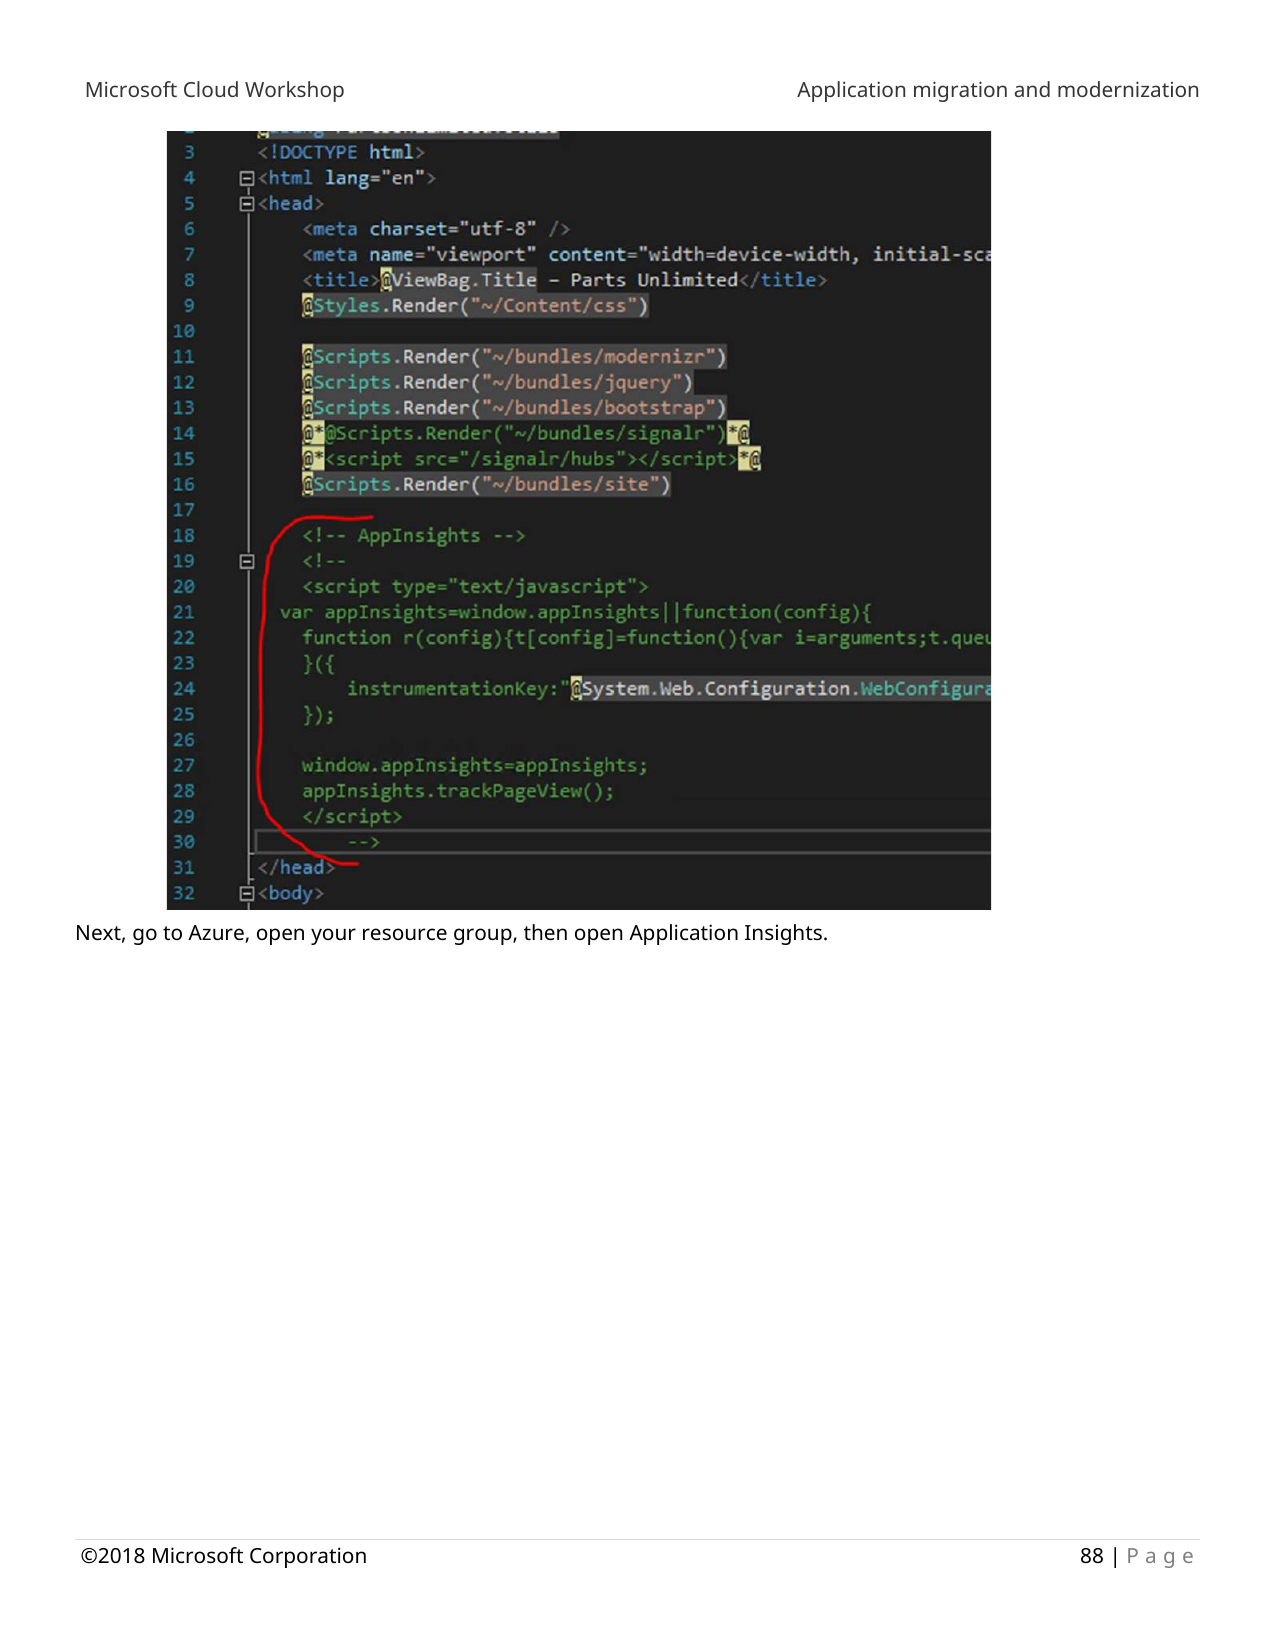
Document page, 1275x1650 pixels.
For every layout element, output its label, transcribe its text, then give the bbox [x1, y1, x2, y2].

picture [166, 131, 992, 910]
text Next, go to Azure, open your resource group, then open Application Insights. [75, 918, 1200, 947]
